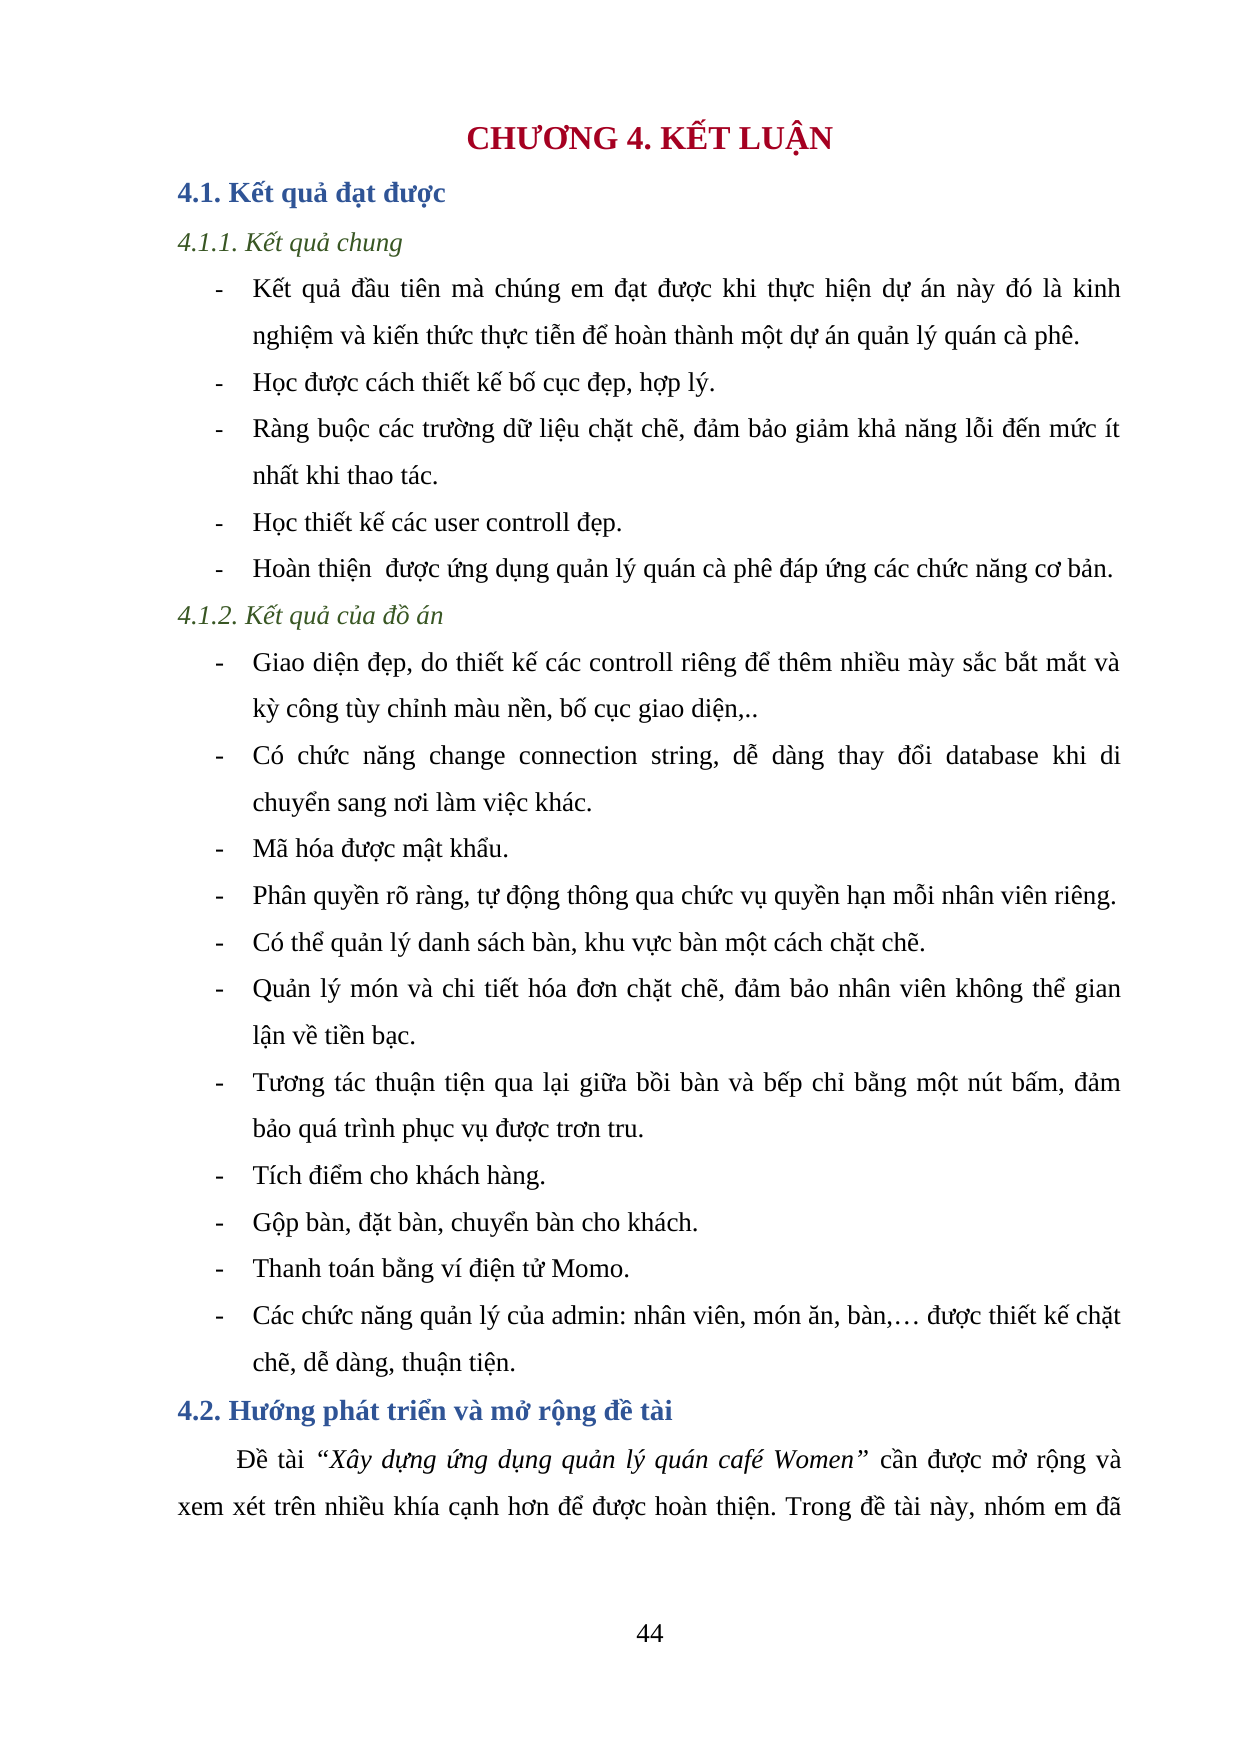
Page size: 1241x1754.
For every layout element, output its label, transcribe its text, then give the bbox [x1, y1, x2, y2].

list Học được cách thiết kế bố cục đẹp, hợp lý. [215, 366, 1122, 397]
list Các chức năng quản lý của admin: nhân viên, món ăn, bàn,… được thiết kế chặt chẽ, dễ dàng, thuận tiện. [215, 1299, 1122, 1377]
subtitle CHƯƠNG 4. KẾT LUẬN [177, 118, 1122, 156]
subtitle 4.1.1. Kết quả chung [177, 226, 1122, 257]
subtitle 4.1. Kết quả đạt được [177, 176, 1122, 209]
list Mã hóa được mật khẩu. [215, 833, 1122, 864]
list Tích điểm cho khách hàng. [215, 1159, 1122, 1190]
list Có thể quản lý danh sách bàn, khu vực bàn một cách chặt chẽ. [215, 926, 1122, 957]
list Hoàn thiện được ứng dụng quản lý quán cà phê đáp ứng các chức năng cơ bản. [215, 553, 1122, 584]
list Phân quyền rõ ràng, tự động thông qua chức vụ quyền hạn mỗi nhân viên riêng. [215, 879, 1122, 910]
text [177, 1443, 1122, 1521]
list Ràng buộc các trường dữ liệu chặt chẽ, đảm bảo giảm khả năng lỗi đến mức ít nhất khi thao tác. [215, 413, 1122, 490]
subtitle 4.2. Hướng phát triển và mở rộng đề tài [177, 1393, 1122, 1426]
list Tương tác thuận tiện qua lại giữa bồi bàn và bếp chỉ bằng một nút bấm, đảm bảo quá trình phục vụ được trơn tru. [215, 1066, 1122, 1144]
list Kết quả đầu tiên mà chúng em đạt được khi thực hiện dự án này đó là kinh nghiệm và kiến thức thực tiễn để hoàn thành một dự án quản lý quán cà phê. [215, 273, 1122, 350]
list Giao diện đẹp, do thiết kế các controll riêng để thêm nhiều mày sắc bắt mắt và kỳ công tùy chỉnh màu nền, bố cục giao diện,.. [215, 646, 1122, 724]
list Thanh toán bằng ví điện tử Momo. [215, 1253, 1122, 1284]
subtitle 4.1.2. Kết quả của đồ án [177, 599, 1122, 630]
list Gộp bàn, đặt bàn, chuyển bàn cho khách. [215, 1206, 1122, 1237]
list Học thiết kế các user controll đẹp. [215, 506, 1122, 537]
list Có chức năng change connection string, dễ dàng thay đổi database khi di chuyển sang nơi làm việc khác. [215, 739, 1122, 817]
list Quản lý món và chi tiết hóa đơn chặt chẽ, đảm bảo nhân viên không thể gian lận về tiền bạc. [215, 973, 1122, 1050]
